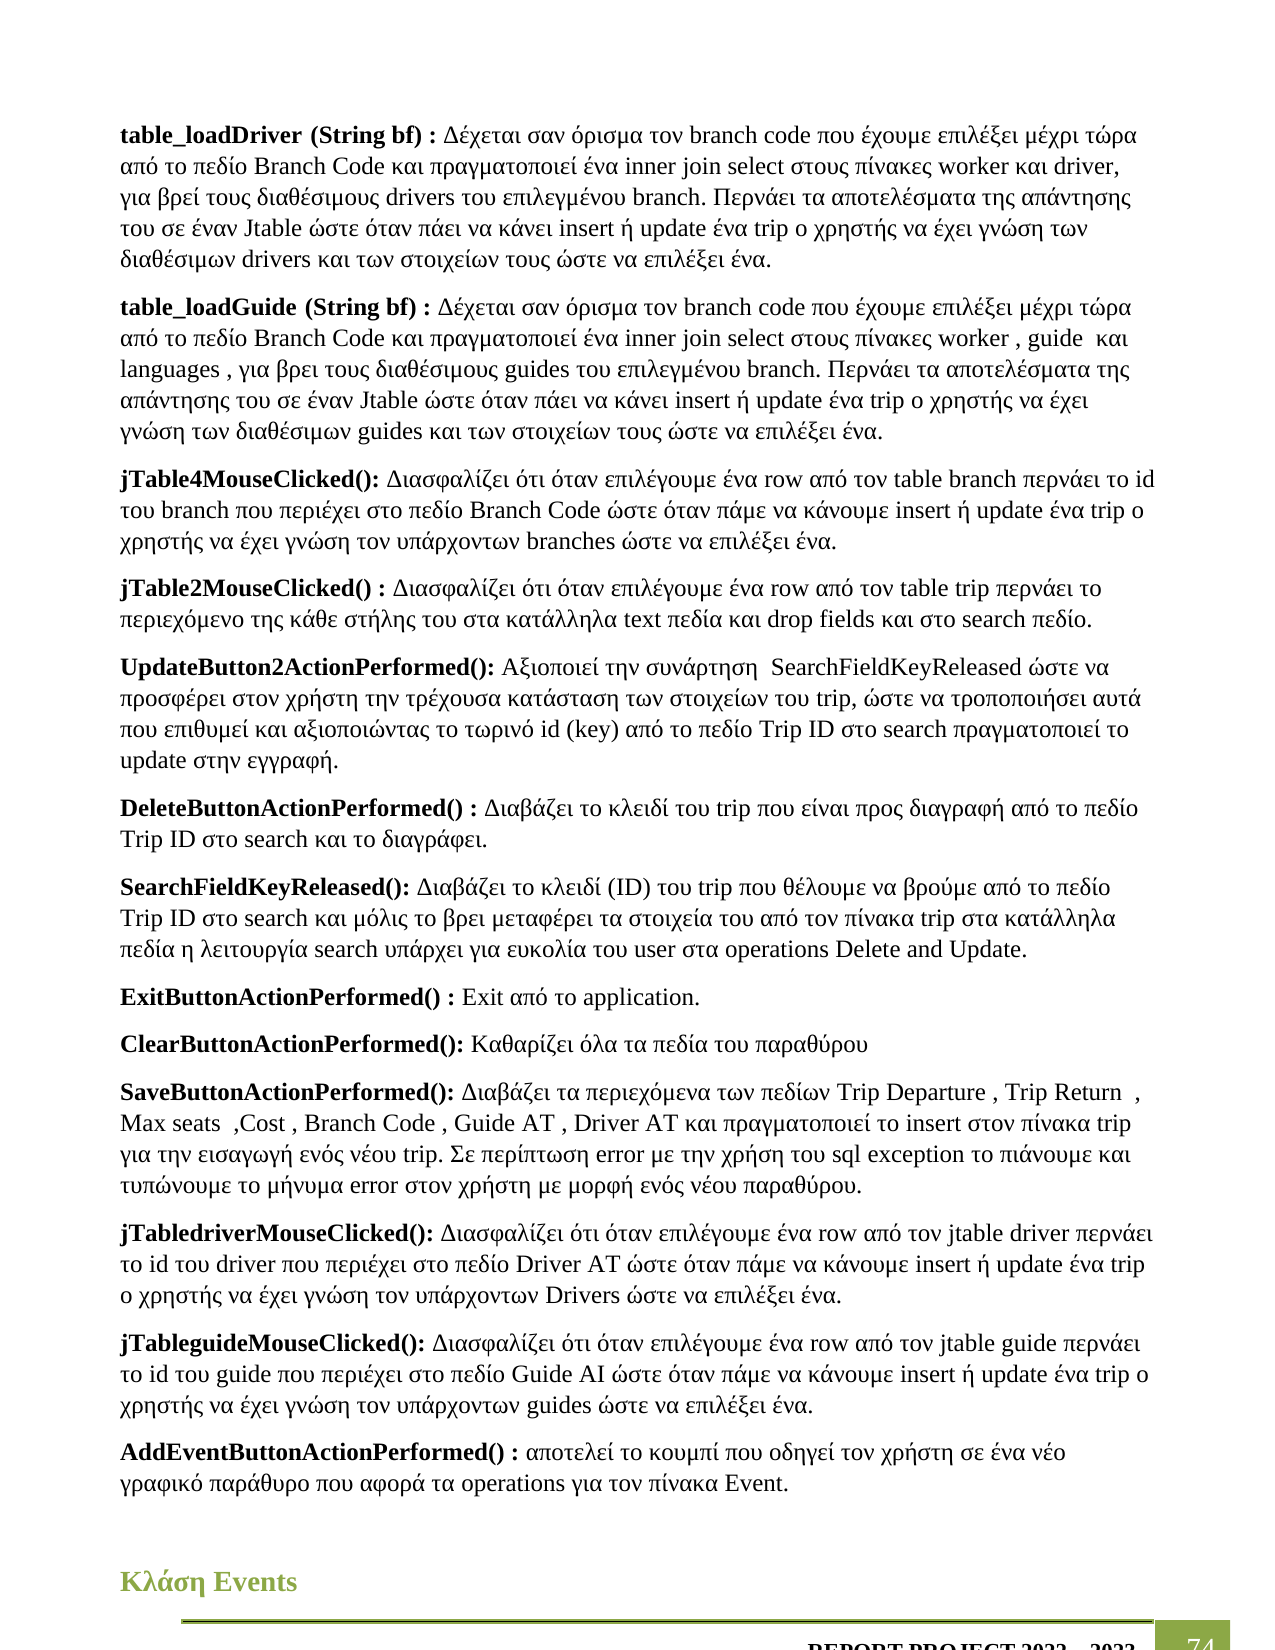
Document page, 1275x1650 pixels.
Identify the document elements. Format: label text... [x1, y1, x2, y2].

text UpdateButton2ActionPerformed(): Αξιοποιεί την συνάρτηση SearchFieldKeyReleased ώστε να προσφέρει στον χρήστη την τρέχουσα κατάσταση των στοιχείων του trip, ώστε να τροποποιήσει αυτά που επιθυμεί και αξιοποιώντας το τωρινό id (key) από το πεδίο Trip ID στο search πραγματοποιεί το update στην εγγραφή. [120, 652, 1155, 774]
text jTable2MouseClicked() : Διασφαλίζει ότι όταν επιλέγουμε ένα row από τον table trip περνάει το περιεχόμενο της κάθε στήλης του στα κατάλληλα text πεδία και drop fields και στο search πεδίο. [120, 573, 1155, 633]
text AddEventButtonActionPerformed() : αποτελεί το κουμπί που οδηγεί τον χρήστη σε ένα νέο γραφικό παράθυρο που αφορά τα operations για τον πίνακα Event. [120, 1437, 1155, 1497]
text table_loadDriver (String bf) : Δέχεται σαν όρισμα τον branch code που έχουμε επιλέξει μέχρι τώρα από το πεδίο Branch Code και πραγματοποιεί ένα inner join select στους πίνακες worker και driver, για βρεί τους διαθέσιμους drivers του επιλεγμένου branch. Περνάει τα αποτελέσματα της απάντησης του σε έναν Jtable ώστε όταν πάει να κάνει insert ή update ένα trip ο χρηστής να έχει γνώση των διαθέσιμων drivers και των στοιχείων τους ώστε να επιλέξει ένα. [120, 120, 1155, 273]
text jTable4MouseClicked(): Διασφαλίζει ότι όταν επιλέγουμε ένα row από τον table branch περνάει το id του branch που περιέχει στο πεδίο Branch Code ώστε όταν πάμε να κάνουμε insert ή update ένα trip ο χρηστής να έχει γνώση τον υπάρχοντων branches ώστε να επιλέξει ένα. [120, 464, 1155, 554]
text ExitButtonActionPerformed() : Εxit από το application. [120, 982, 1155, 1010]
text table_loadGuide (String bf) : Δέχεται σαν όρισμα τον branch code που έχουμε επιλέξει μέχρι τώρα από το πεδίο Branch Code και πραγματοποιεί ένα inner join select στους πίνακες worker , guide και languages , για βρει τους διαθέσιμους guides του επιλεγμένου branch. Περνάει τα αποτελέσματα της απάντησης του σε έναν Jtable ώστε όταν πάει να κάνει insert ή update ένα trip ο χρηστής να έχει γνώση των διαθέσιμων guides και των στοιχείων τους ώστε να επιλέξει ένα. [120, 292, 1155, 445]
text SearchFieldKeyReleased(): Διαβάζει το κλειδί (ID) του trip που θέλουμε να βρούμε από το πεδίο Trip ID στο search και μόλις το βρει μεταφέρει τα στοιχεία του από τον πίνακα trip στα κατάλληλα πεδία η λειτουργία search υπάρχει για ευκολία του user στα operations Delete and Update. [120, 872, 1155, 963]
text jTableguideMouseClicked(): Διασφαλίζει ότι όταν επιλέγουμε ένα row από τον jtable guide περνάει το id του guide που περιέχει στο πεδίο Guide AI ώστε όταν πάμε να κάνουμε insert ή update ένα trip ο χρηστής να έχει γνώση τον υπάρχοντων guides ώστε να επιλέξει ένα. [120, 1328, 1155, 1418]
text SaveButtonActionPerformed(): Διαβάζει τα περιεχόμενα των πεδίων Trip Departure , Trip Return , Max seats ,Cost , Branch Code , Guide AT , Driver AT και πραγματοποιεί το insert στον πίνακα trip για την εισαγωγή ενός νέου trip. Σε περίπτωση error με την χρήση του sql exception το πιάνουμε και τυπώνουμε το μήνυμα error στον χρήστη με μορφή ενός νέου παραθύρου. [120, 1077, 1155, 1199]
text Κλάση Events [120, 1564, 1155, 1597]
text jTabledriverMouseClicked(): Διασφαλίζει ότι όταν επιλέγουμε ένα row από τον jtable driver περνάει το id του driver που περιέχει στο πεδίο Driver AΤ ώστε όταν πάμε να κάνουμε insert ή update ένα trip ο χρηστής να έχει γνώση τον υπάρχοντων Drivers ώστε να επιλέξει ένα. [120, 1218, 1155, 1309]
text ClearButtonActionPerformed(): Καθαρίζει όλα τα πεδία του παραθύρου [120, 1029, 1155, 1058]
text DeleteButtonActionPerformed() : Διαβάζει το κλειδί του trip που είναι προς διαγραφή από το πεδίο Trip ID στο search και το διαγράφει. [120, 793, 1155, 853]
